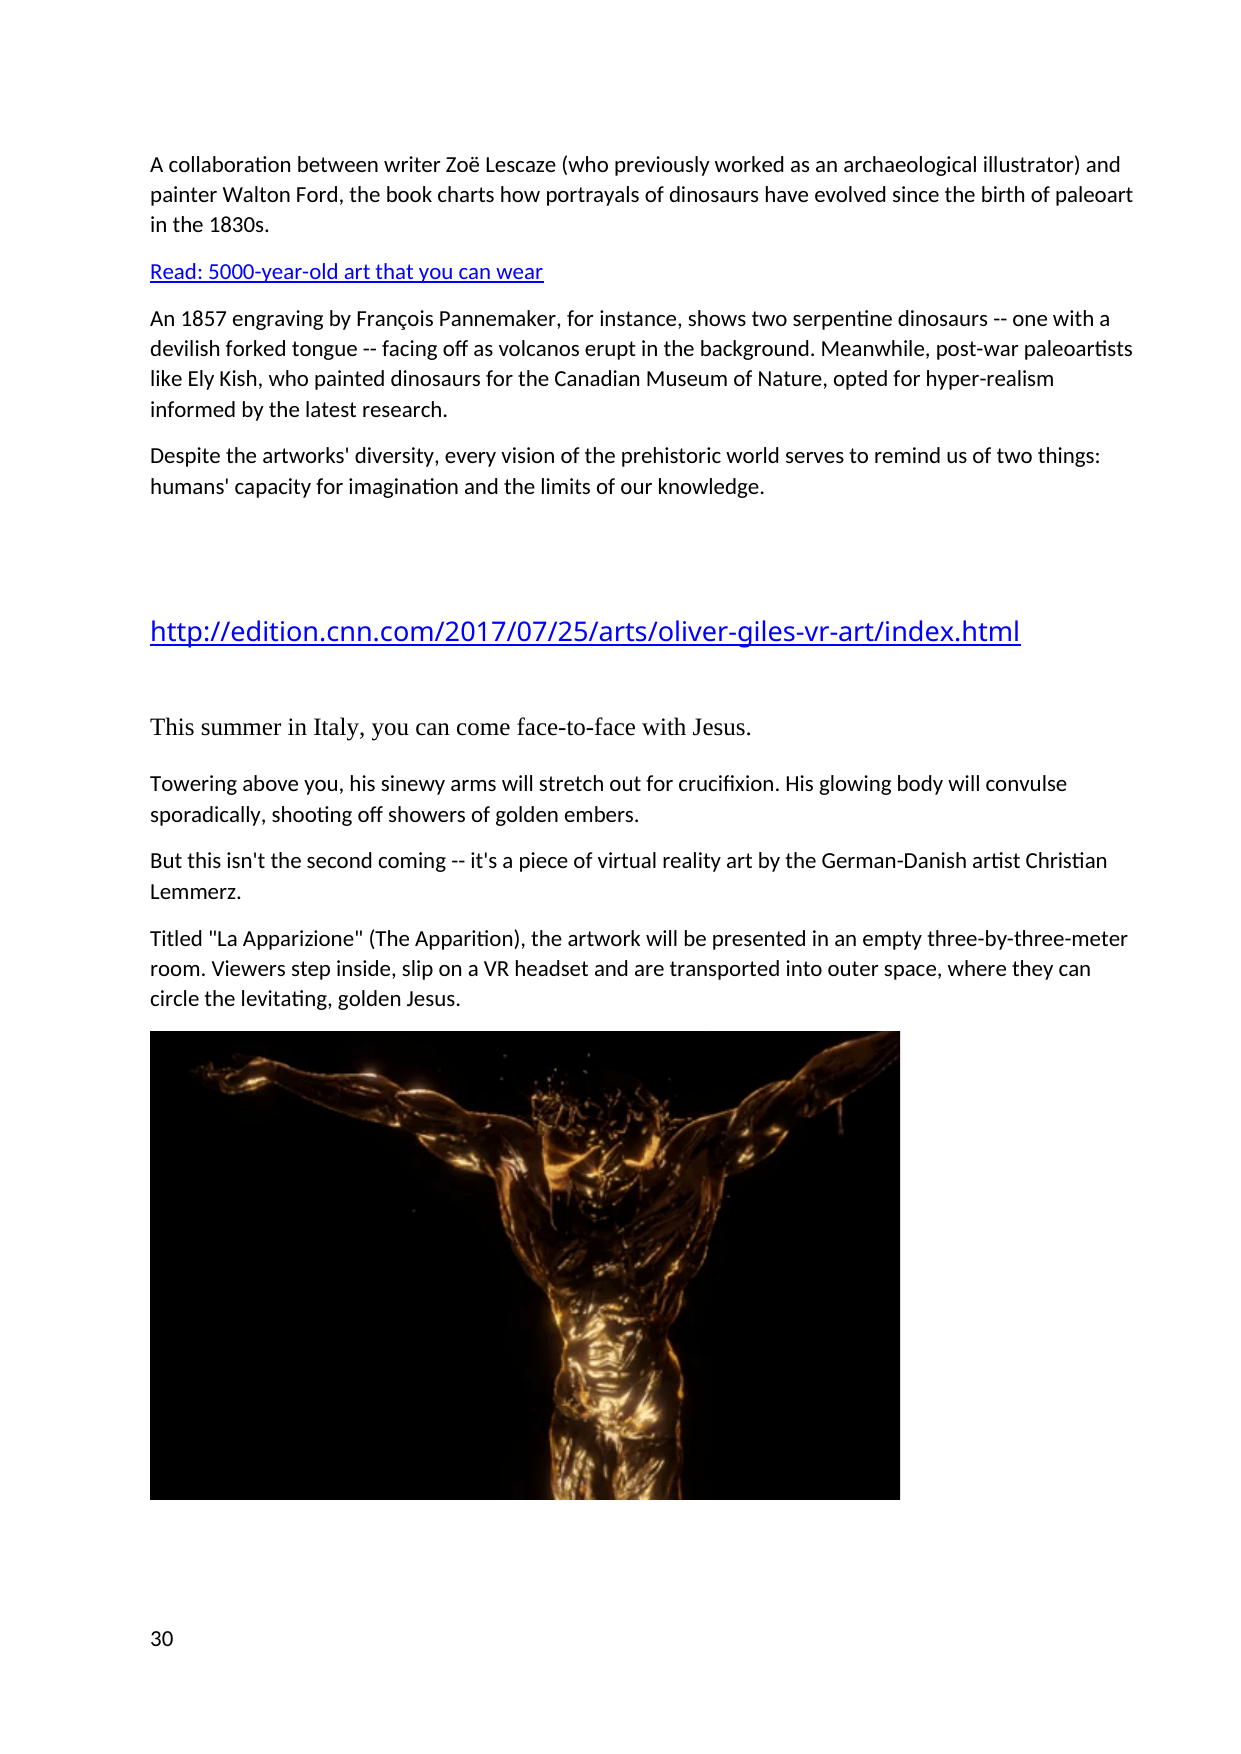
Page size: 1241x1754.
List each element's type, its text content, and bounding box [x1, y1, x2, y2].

text An 1857 engraving by François Pannemaker, for instance, shows two serpentine dinosaurs -- one with a devilish forked tongue -- facing off as volcanos erupt in the background. Meanwhile, post-war paleoartists like Ely Kish, who painted dinosaurs for the Canadian Museum of Nature, opted for hyper-realism informed by the latest research. [150, 304, 1137, 423]
text Titled "La Apparizione" (The Apparition), the artwork will be presented in an empty three-by-three-meter room. Viewers step inside, slip on a VR headset and are transported into outer space, where they can circle the levitating, golden Jesus. [150, 924, 1137, 1012]
text This summer in Italy, you can come face-to-face with Jesus. [150, 712, 1137, 740]
text But this isn't the second coming -- it's a piece of virtual reality art by the German-Danish artist Christian Lemmerz. [150, 847, 1137, 905]
picture [150, 1031, 901, 1500]
text A collaboration between writer Zoë Lescaze (who previously worked as an archaeological illustrator) and painter Walton Ford, the book charts how portrayals of dinosaurs have evolved since the birth of paleoart in the 1830s. [150, 150, 1137, 238]
text Despite the artworks' diversity, every vision of the prehistoric world serves to remind us of two things: humans' capacity for imagination and the limits of our knowledge. [150, 442, 1137, 500]
text Towering above you, his sinewy arms will stretch out for crucifixion. His glowing body will convulse sporadically, shooting off showers of golden embers. [150, 769, 1137, 828]
subtitle http://edition.cnn.com/2017/07/25/arts/oliver-giles-vr-art/index.html [150, 612, 1137, 649]
text Read: 5000-year-old art that you can wear [150, 257, 1137, 285]
